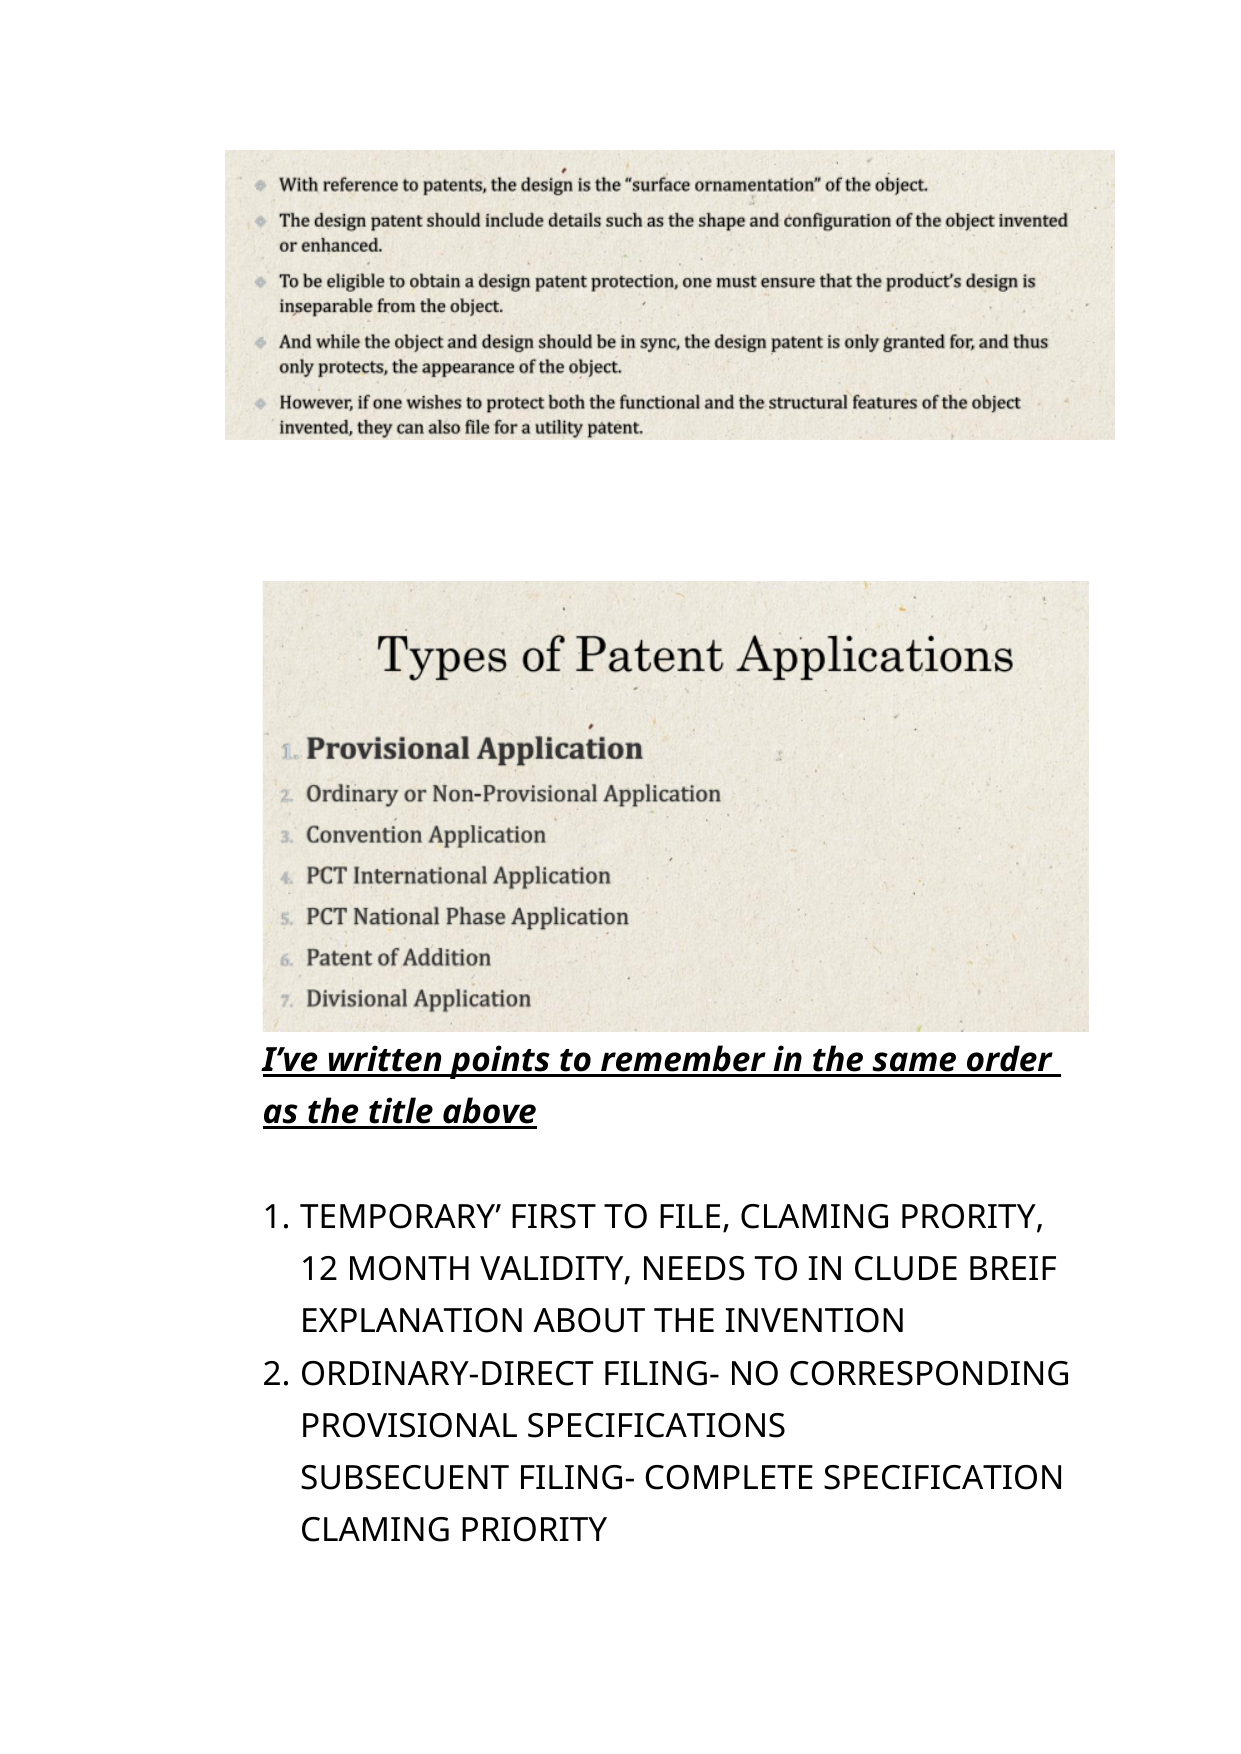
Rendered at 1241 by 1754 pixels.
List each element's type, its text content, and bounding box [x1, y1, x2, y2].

list SUBSECUENT FILING- COMPLETE SPECIFICATION CLAMING PRIORITY [300, 1454, 1090, 1551]
list TEMPORARY’ FIRST TO FILE, CLAMING PRORITY, 12 MONTH VALIDITY, NEEDS TO IN CLUDE BREIF EXPLANATION ABOUT THE INVENTION [262, 1193, 1090, 1342]
picture [225, 150, 1115, 440]
picture [262, 581, 1089, 1032]
list ORDINARY-DIRECT FILING- NO CORRESPONDING PROVISIONAL SPECIFICATIONS [262, 1349, 1090, 1447]
list I’ve written points to remember in the same order as the title above [262, 1036, 1090, 1134]
